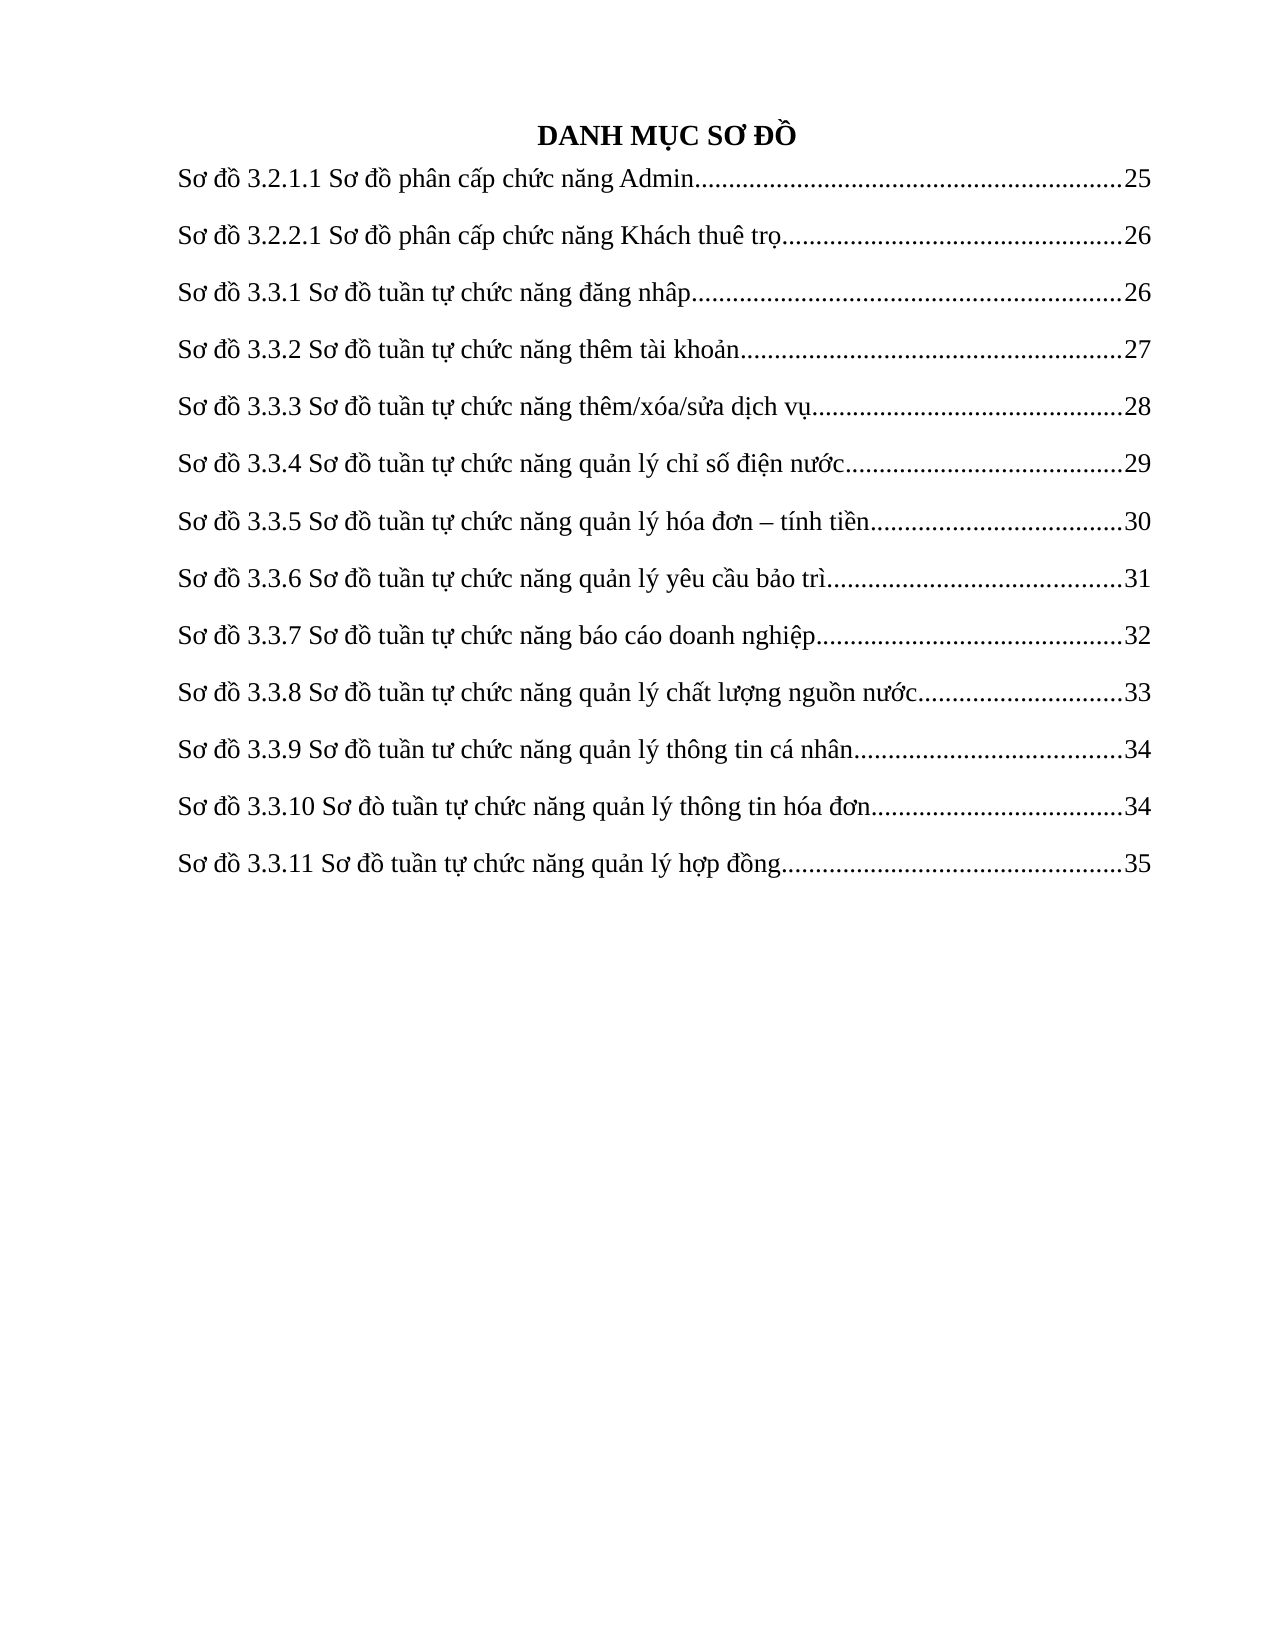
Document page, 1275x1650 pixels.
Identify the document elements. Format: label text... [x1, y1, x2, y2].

text Sơ đồ 3.2.2.1 Sơ đồ phân cấp chức năng Khách thuê trọ 26 [177, 219, 1157, 250]
text Sơ đồ 3.3.6 Sơ đồ tuần tự chức năng quản lý yêu cầu bảo trì 31 [177, 562, 1157, 593]
text Sơ đồ 3.3.9 Sơ đồ tuần tư chức năng quản lý thông tin cá nhân 34 [177, 733, 1157, 764]
text DANH MỤC SƠ ĐỒ [177, 118, 1157, 152]
text Sơ đồ 3.2.1.1 Sơ đồ phân cấp chức năng Admin 25 [177, 162, 1157, 193]
text Sơ đồ 3.3.3 Sơ đồ tuần tự chức năng thêm/xóa/sửa dịch vụ 28 [177, 390, 1157, 422]
text Sơ đồ 3.3.1 Sơ đồ tuần tự chức năng đăng nhâp 26 [177, 276, 1157, 307]
text Sơ đồ 3.3.10 Sơ đò tuần tự chức năng quản lý thông tin hóa đơn 34 [177, 790, 1157, 821]
text Sơ đồ 3.3.5 Sơ đồ tuần tự chức năng quản lý hóa đơn – tính tiền 30 [177, 504, 1157, 536]
text Sơ đồ 3.3.2 Sơ đồ tuần tự chức năng thêm tài khoản 27 [177, 333, 1157, 364]
text Sơ đồ 3.3.4 Sơ đồ tuần tự chức năng quản lý chỉ số điện nước 29 [177, 447, 1157, 479]
text Sơ đồ 3.3.8 Sơ đồ tuần tự chức năng quản lý chất lượng nguồn nước 33 [177, 676, 1157, 707]
text Sơ đồ 3.3.7 Sơ đồ tuần tự chức năng báo cáo doanh nghiệp 32 [177, 619, 1157, 650]
text Sơ đồ 3.3.11 Sơ đồ tuần tự chức năng quản lý hợp đồng 35 [177, 847, 1157, 878]
